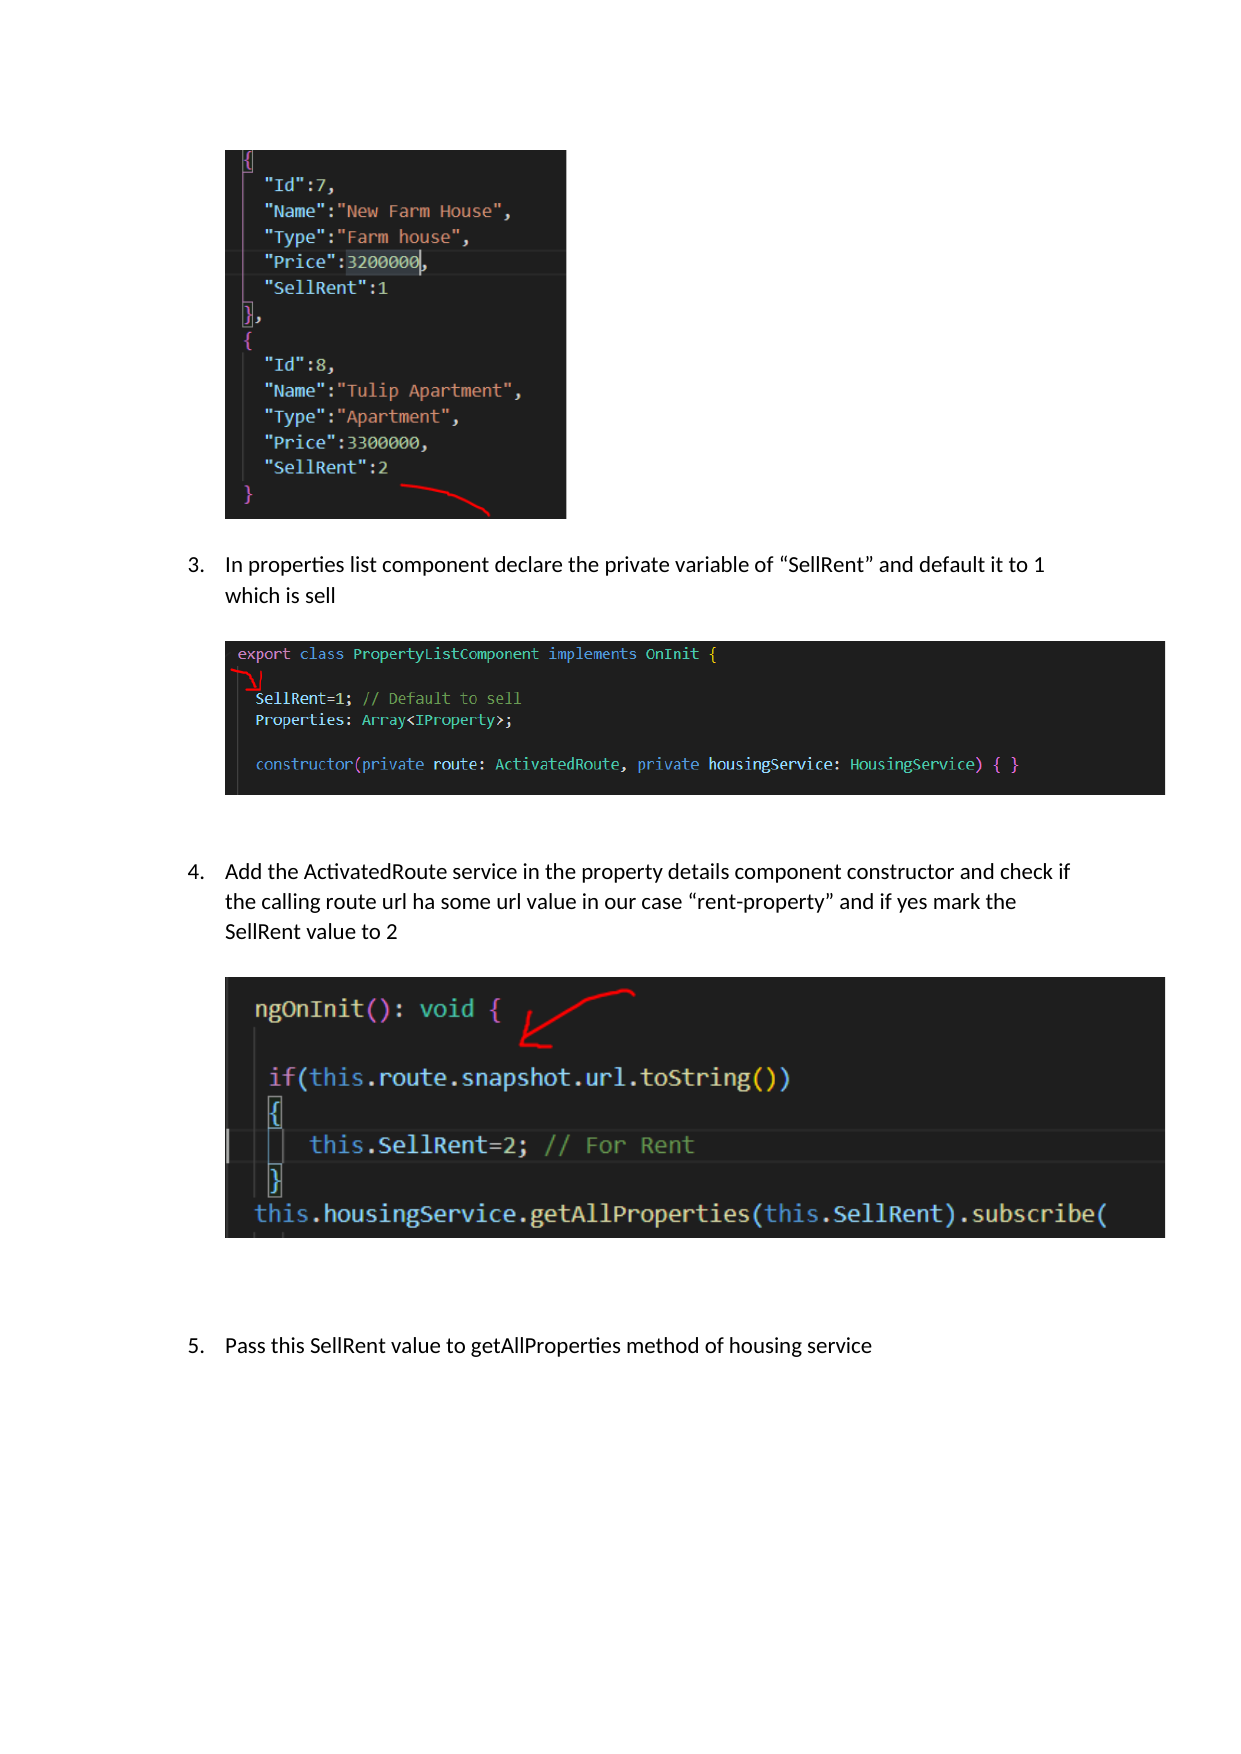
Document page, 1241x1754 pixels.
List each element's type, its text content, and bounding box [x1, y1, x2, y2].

picture [225, 977, 1166, 1238]
list Pass this SellRent value to getAllProperties method of housing service [187, 1331, 1090, 1359]
picture [225, 641, 1166, 795]
list Add the ActivatedRoute service in the property details component constructor and check if the calling route url ha some url value in our case “rent-property” and if yes mark the SellRent value to 2 [187, 857, 1090, 945]
picture [225, 150, 567, 519]
list In properties list component declare the private variable of “SellRent” and default it to 1 which is sell [187, 551, 1090, 609]
